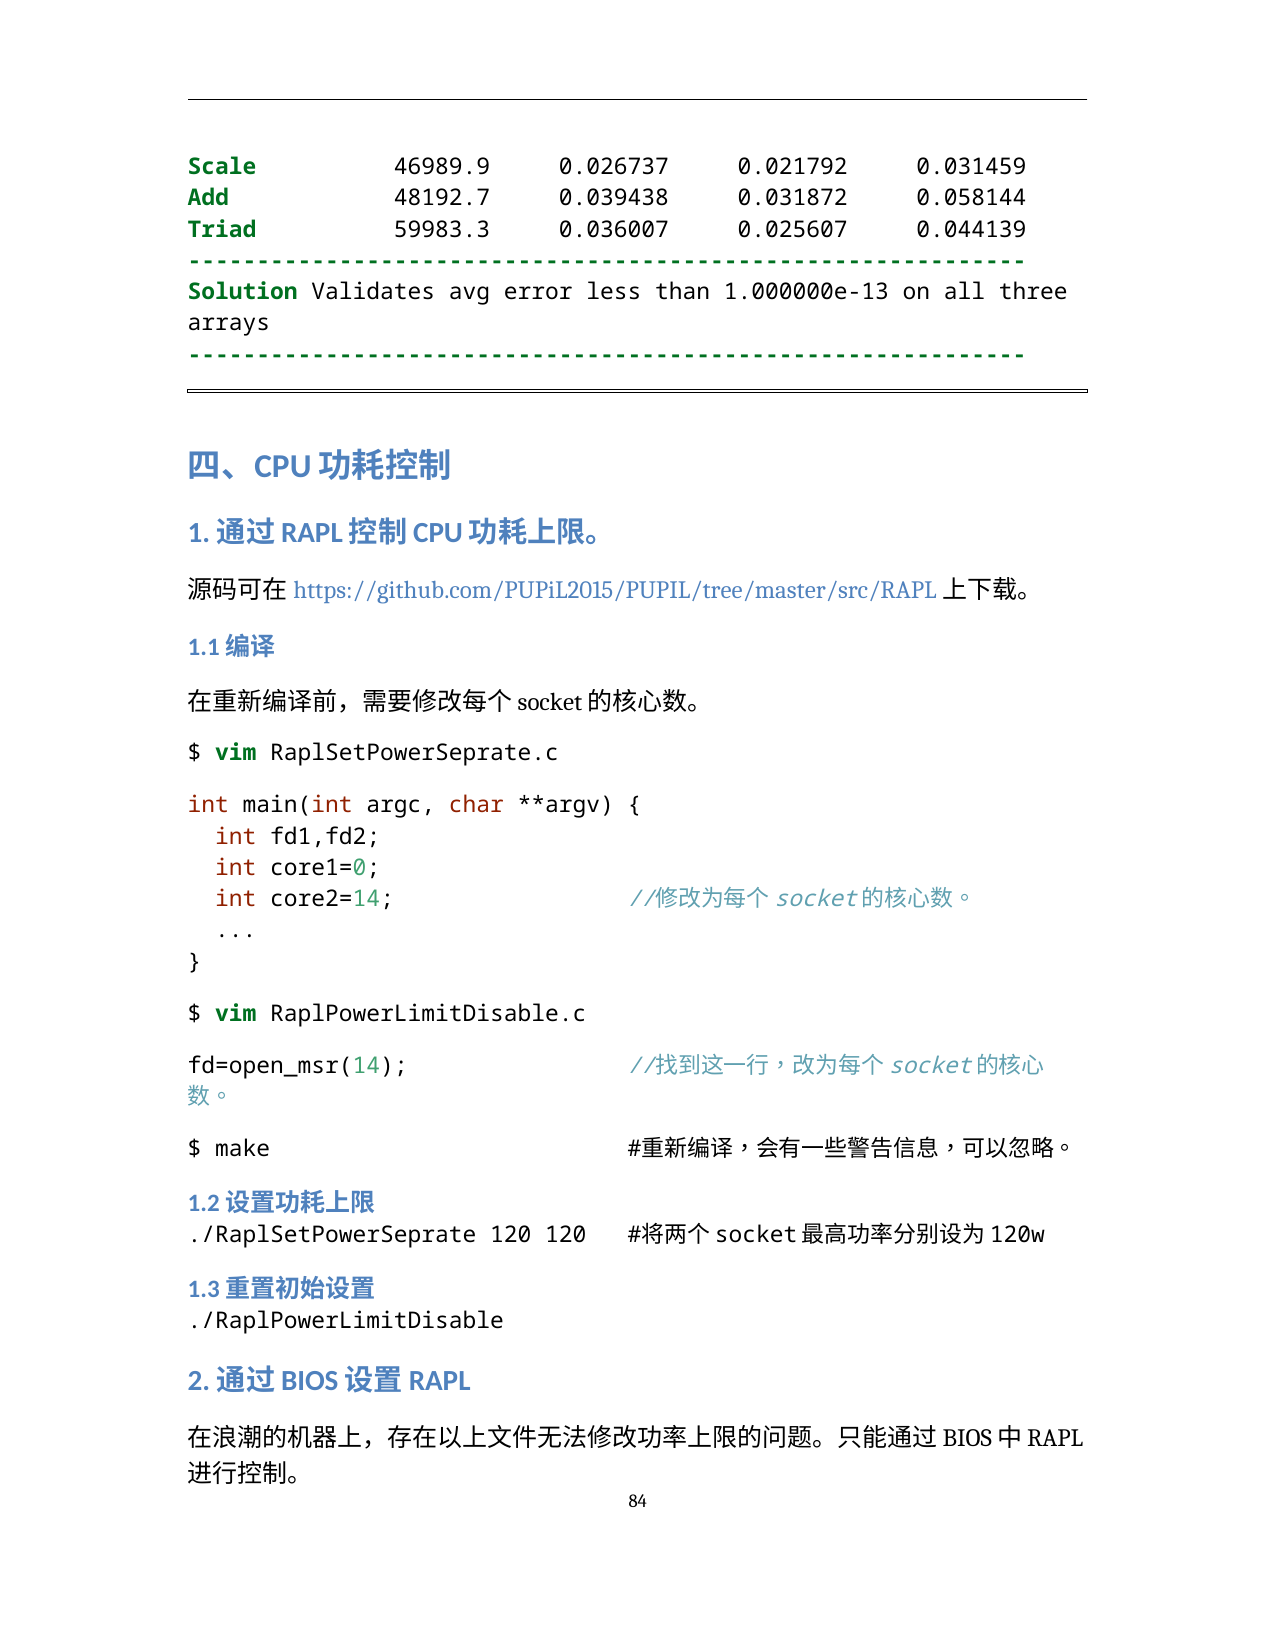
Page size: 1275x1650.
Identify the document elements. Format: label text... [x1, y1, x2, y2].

text 在重新编译前，需要修改每个socket的核心数。 [187, 681, 1087, 718]
text $ vim RaplSetPowerSeprate.c [187, 736, 1087, 768]
subtitle 1.1 编译 [187, 626, 1087, 663]
subtitle 2. 通过BIOS设置RAPL [187, 1357, 1087, 1399]
text 在浪潮的机器上，存在以上文件无法修改功率上限的问题。只能通过BIOS中RAPL进行控制。 [187, 1418, 1087, 1490]
text $ vim RaplPowerLimitDisable.c [187, 997, 1087, 1028]
subtitle 四、CPU功耗控制 [187, 439, 1087, 487]
text $ make #重新编译，会有一些警告信息，可以忽略。 [187, 1132, 1087, 1163]
subtitle 1.2 设置功耗上限 [187, 1184, 1087, 1218]
text fd=open_msr(14); //找到这一行，改为每个socket的核心数。 [187, 1049, 1087, 1111]
text ./RaplSetPowerSeprate 120 120 #将两个socket最高功率分别设为120w [187, 1218, 1087, 1249]
subtitle 1.3 重置初始设置 [187, 1270, 1087, 1304]
text ./RaplPowerLimitDisable [187, 1304, 1087, 1336]
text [187, 150, 1087, 369]
text int main(int argc, char **argv) { int fd1,fd2; int core1=0; int core2=14; //修改为每个socket的核心数。 ... } [187, 788, 1087, 976]
subtitle 1. 通过RAPL控制CPU功耗上限。 [187, 508, 1087, 551]
text 源码可在 https://github.com/PUPiL2015/PUPIL/tree/master/src/RAPL 上下载。 [187, 569, 1087, 606]
